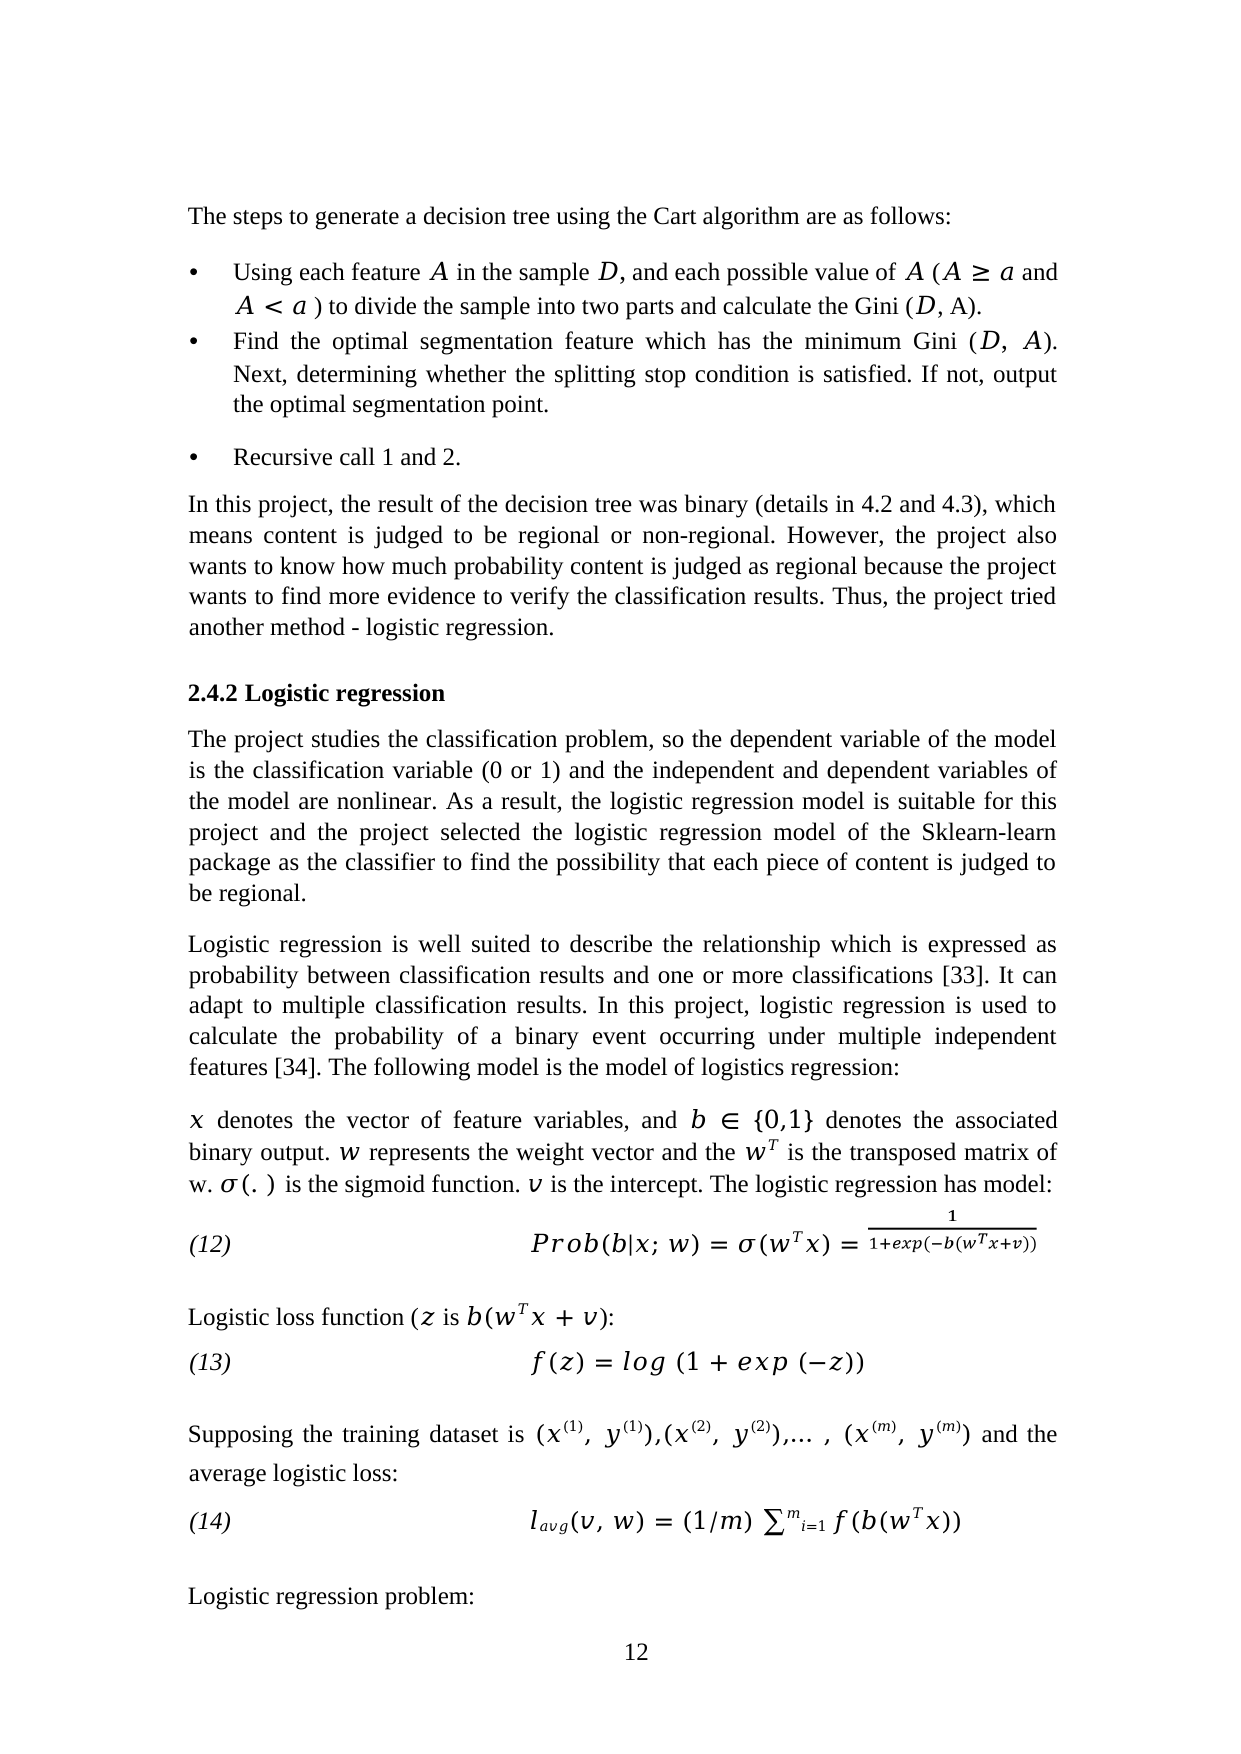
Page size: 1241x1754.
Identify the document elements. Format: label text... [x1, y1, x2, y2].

list 𝑃𝑟𝑜𝑏(𝑏|𝑥; 𝑤) = 𝜎(𝑤𝑇𝑥) = [189, 1210, 1058, 1258]
list Recursive call 1 and 2. [189, 442, 1058, 471]
text The steps to generate a decision tree using the Cart algorithm are as follows: [188, 201, 1058, 229]
subtitle 2.4.2 Logistic regression [188, 678, 1058, 707]
picture [867, 1209, 1037, 1253]
list Using each feature 𝐴 in the sample 𝐷, and each possible value of 𝐴 (𝐴 ≥ 𝑎 and 𝐴 < 𝑎 ) to divide the sample into two parts and calculate the Gini (𝐷, A). [189, 254, 1058, 320]
list 𝑓(𝑧) = 𝑙𝑜𝑔 (1 + 𝑒𝑥𝑝 (−𝑧)) [189, 1346, 1058, 1376]
text Logistic regression problem: [188, 1581, 1058, 1610]
text 𝑥 denotes the vector of feature variables, and 𝑏 ∈ {0,1} denotes the associated binary output. 𝑤 represents the weight vector and the 𝑤𝑇 is the transposed matrix of w. 𝜎(. ) is the sigmoid function. 𝑣 is the intercept. The logistic regression has model: [188, 1103, 1058, 1198]
list 𝑙𝑎𝑣𝑔(𝑣, 𝑤) = (1/𝑚) ∑𝑚𝑖=1 𝑓(𝑏(𝑤𝑇𝑥)) [189, 1504, 1058, 1535]
text Supposing the training dataset is (𝑥(1), 𝑦(1)),(𝑥(2), 𝑦(2)),… , (𝑥(𝑚), 𝑦(𝑚)) and the average logistic loss: [188, 1417, 1058, 1487]
list Find the optimal segmentation feature which has the minimum Gini (𝐷, 𝐴). Next, determining whether the splitting stop condition is satisfied. If not, output the optimal segmentation point. [189, 323, 1058, 418]
text The project studies the classification problem, so the dependent variable of the model is the classification variable (0 or 1) and the independent and dependent variables of the model are nonlinear. As a result, the logistic regression model is suitable for this project and the project selected the logistic regression model of the Sklearn-learn package as the classifier to find the possibility that each piece of content is judged to be regional. [188, 724, 1058, 907]
text Logistic regression is well suited to describe the relationship which is expressed as probability between classification results and one or more classifications [33]. It can adapt to multiple classification results. In this project, logistic regression is used to calculate the probability of a binary event occurring under multiple independent features [34]. The following model is the model of logistics regression: [188, 929, 1058, 1081]
text In this project, the result of the decision tree was binary (details in 4.2 and 4.3), which means content is judged to be regional or non-regional. However, the project also wants to know how much probability content is judged as regional because the project wants to find more evidence to verify the classification results. Thus, the project tried another method - logistic regression. [188, 489, 1058, 641]
text Logistic loss function (𝑧 is 𝑏(𝑤𝑇𝑥 + 𝑣): [188, 1300, 1058, 1330]
